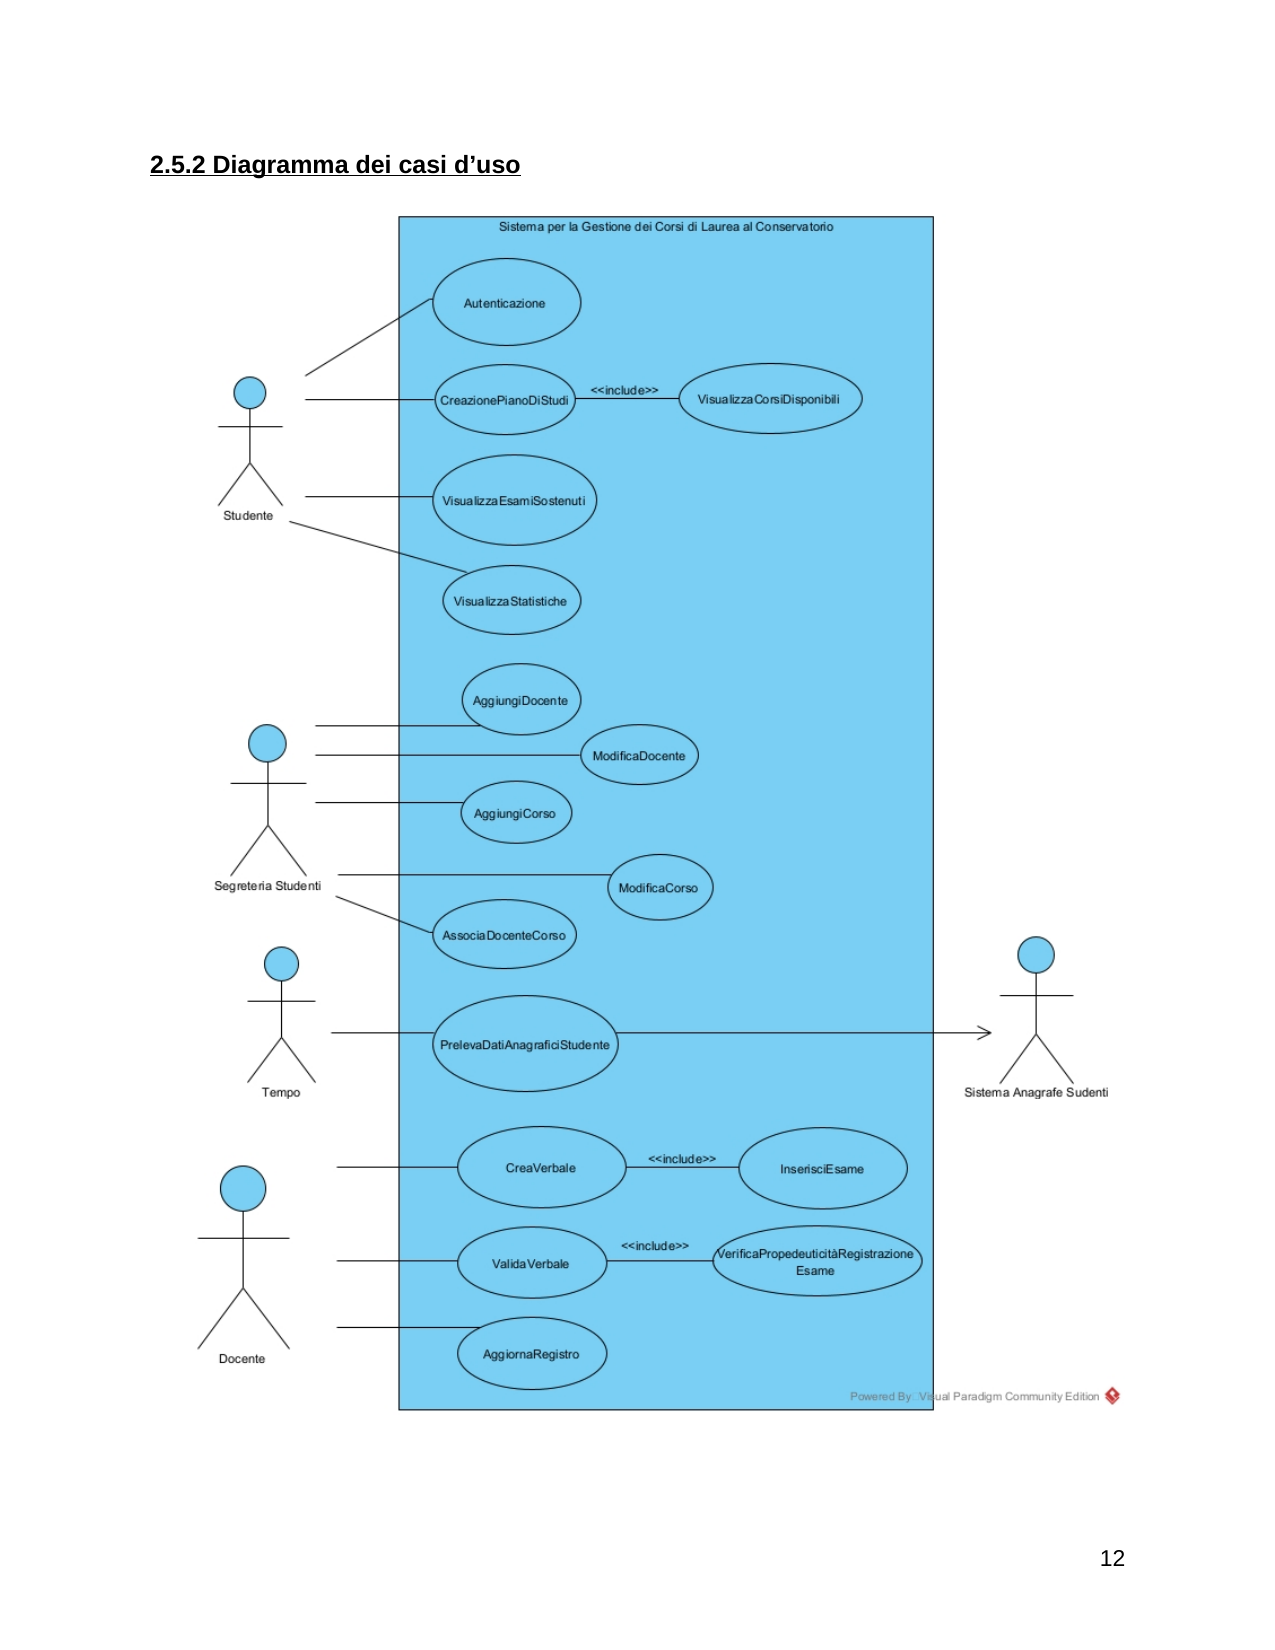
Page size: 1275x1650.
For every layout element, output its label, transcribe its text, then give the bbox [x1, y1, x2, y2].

subtitle 2.5.2 Diagramma dei casi d’uso [150, 150, 1125, 179]
picture [150, 214, 1125, 1415]
